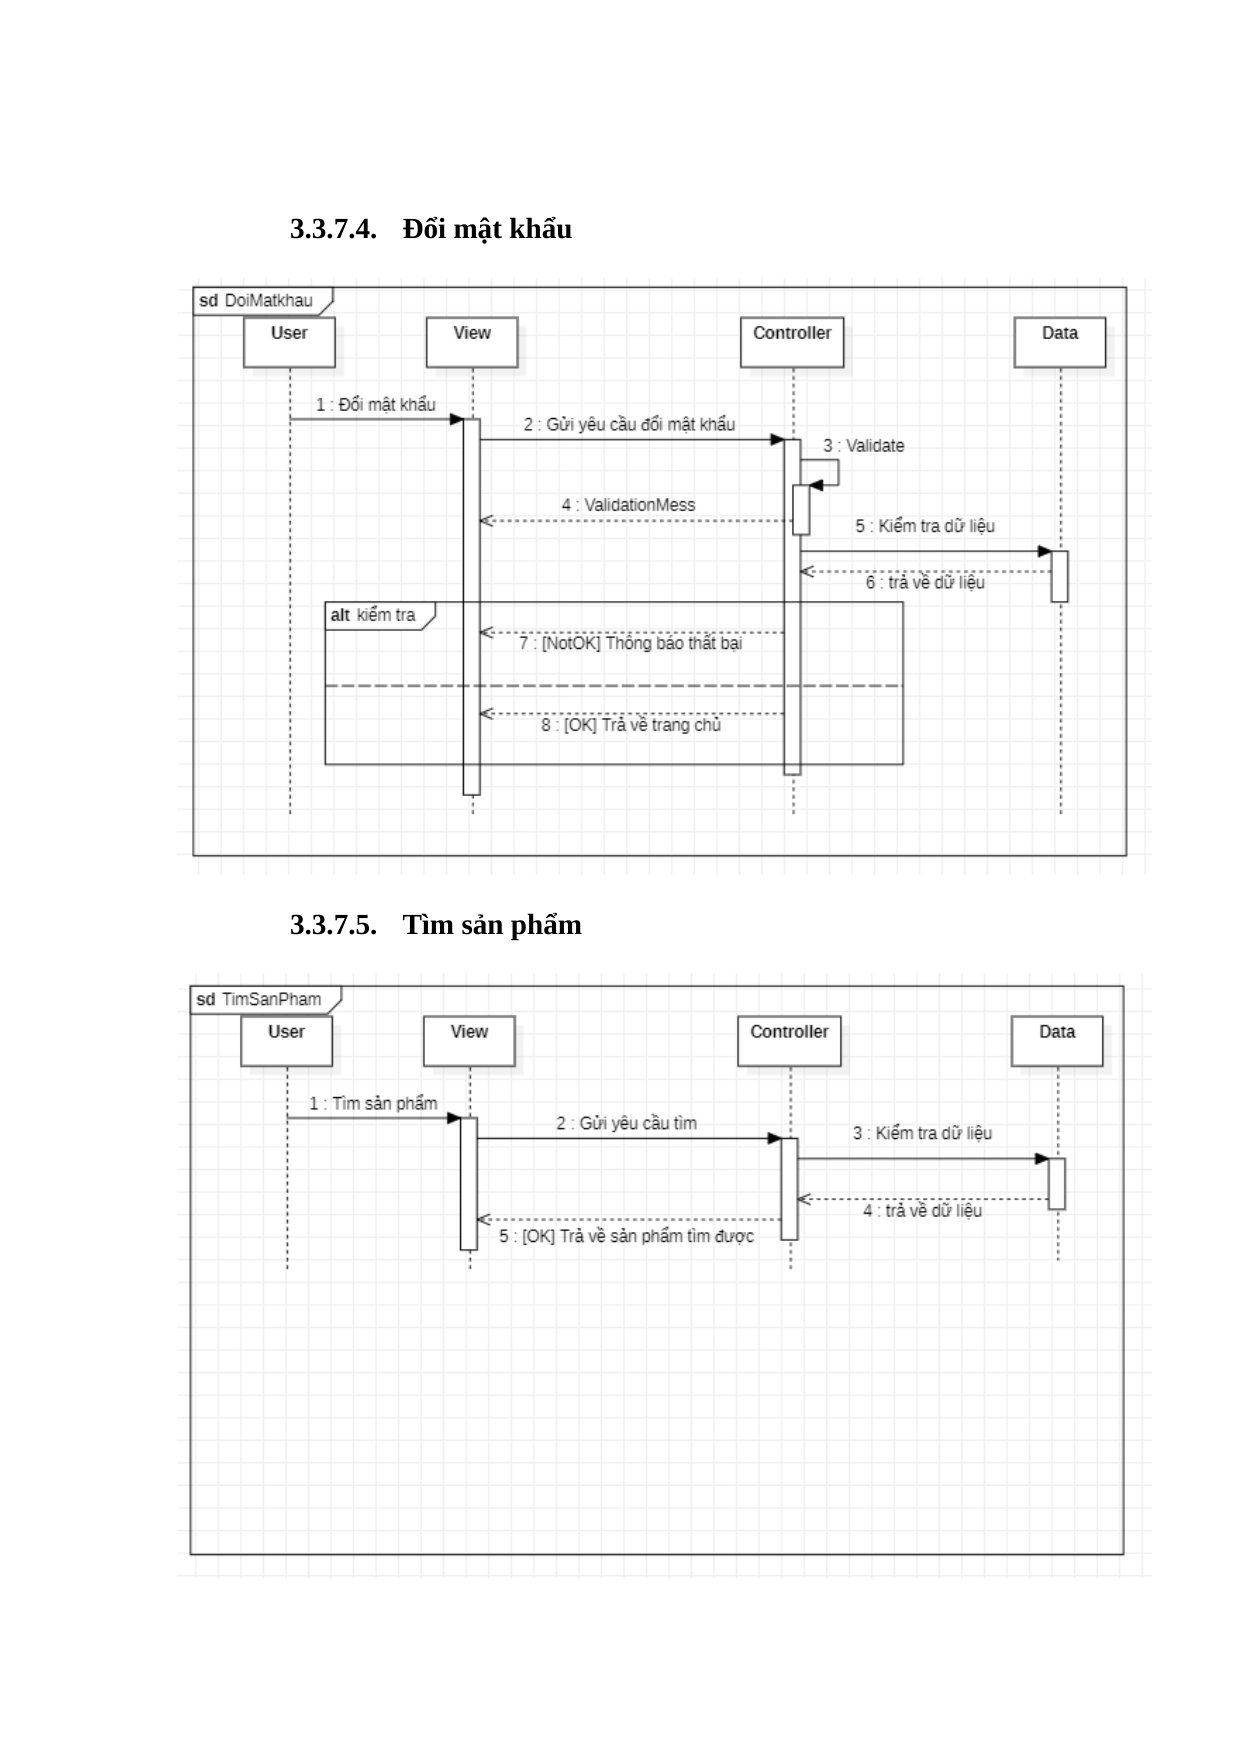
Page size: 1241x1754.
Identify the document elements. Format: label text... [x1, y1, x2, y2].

list Đổi mật khẩu [290, 211, 1122, 244]
picture [177, 973, 1153, 1578]
list Tìm sản phẩm [290, 907, 1122, 940]
picture [177, 278, 1153, 875]
